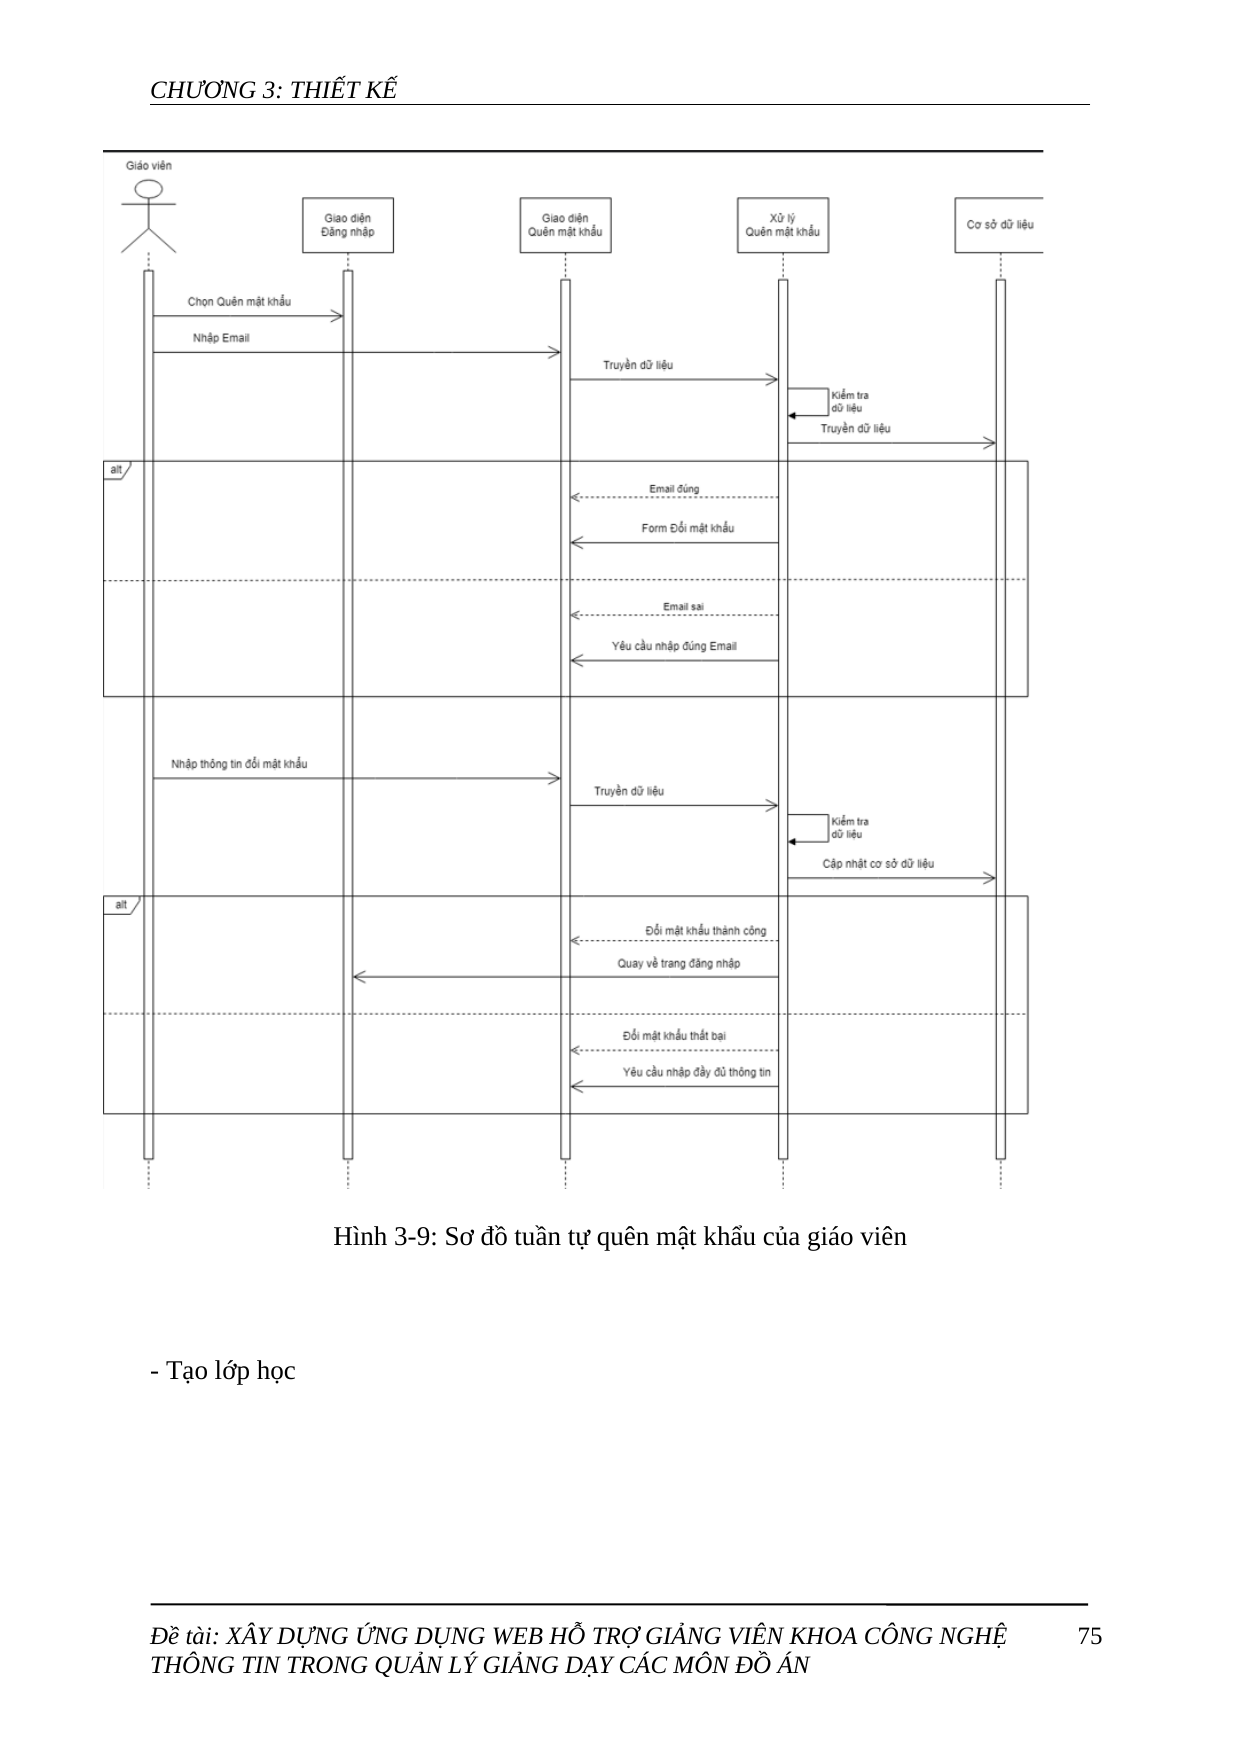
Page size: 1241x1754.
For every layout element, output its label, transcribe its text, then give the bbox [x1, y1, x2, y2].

picture [103, 150, 1044, 1189]
text Hình 3-9: Sơ đồ tuần tự quên mật khẩu của giáo viên [150, 1220, 1090, 1251]
text - Tạo lớp học [150, 1354, 1090, 1386]
